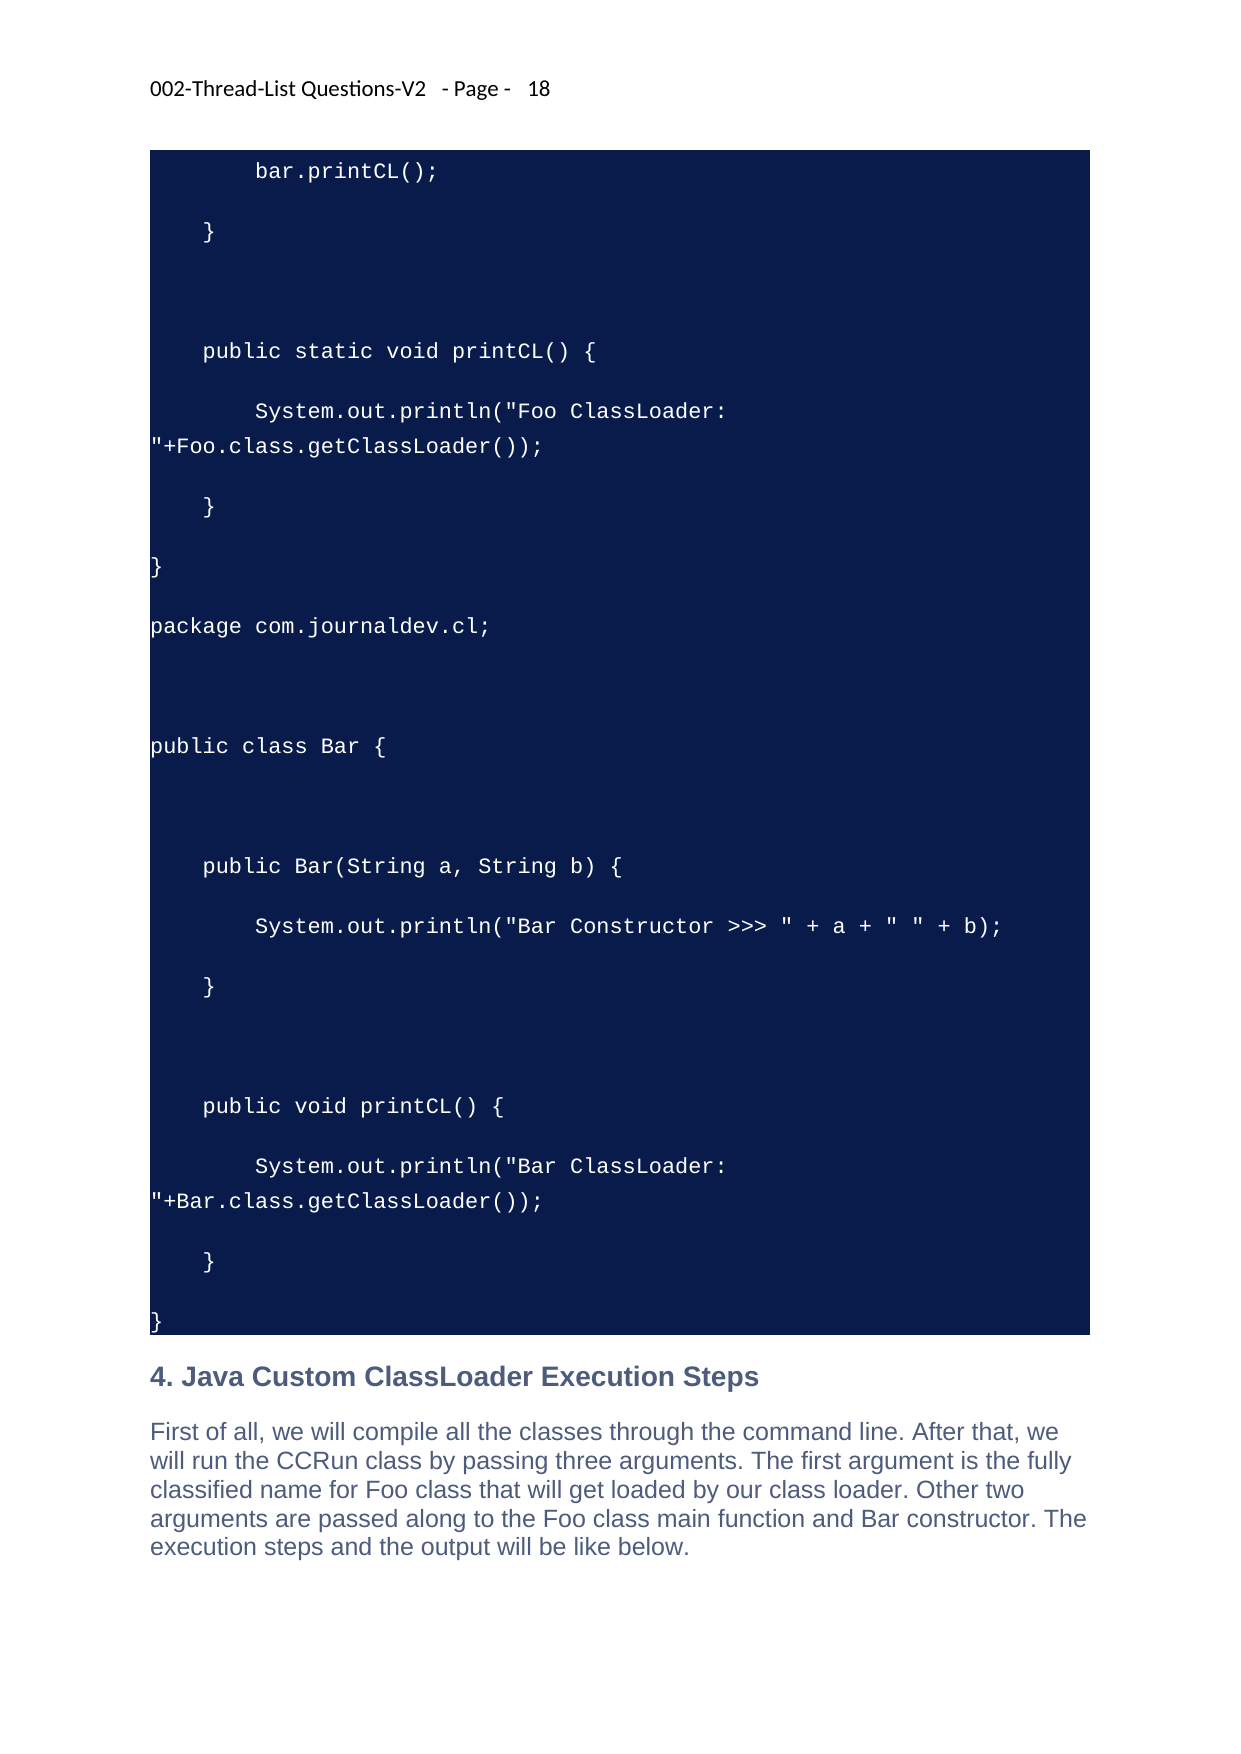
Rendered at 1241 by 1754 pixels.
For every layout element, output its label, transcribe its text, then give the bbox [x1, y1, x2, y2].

text } [150, 210, 1090, 245]
text public class Bar { [150, 725, 1090, 760]
text public void printCL() { [150, 1085, 1090, 1120]
text } [150, 1300, 1090, 1335]
text System.out.println("Foo ClassLoader: "+Foo.class.getClassLoader()); [150, 390, 1090, 460]
text } [150, 965, 1090, 1000]
text package com.journaldev.cl; [150, 605, 1090, 640]
text } [150, 1240, 1090, 1275]
text System.out.println("Bar ClassLoader: "+Bar.class.getClassLoader()); [150, 1145, 1090, 1215]
text } [150, 485, 1090, 520]
text } [150, 545, 1090, 580]
text public static void printCL() { [150, 330, 1090, 365]
text bar.printCL(); [150, 150, 1090, 185]
text public Bar(String a, String b) { [150, 845, 1090, 880]
text System.out.println("Bar Constructor >>> " + a + " " + b); [150, 905, 1090, 940]
text 4. Java Custom ClassLoader Execution Steps [150, 1360, 1090, 1392]
text First of all, we will compile all the classes through the command line. After that, we will run the CCRun class by passing three arguments. The first argument is the fully classified name for Foo class that will get loaded by our class loader. Other two arguments are passed along to the Foo class main function and Bar constructor. The execution steps and the output will be like below. [150, 1417, 1090, 1561]
